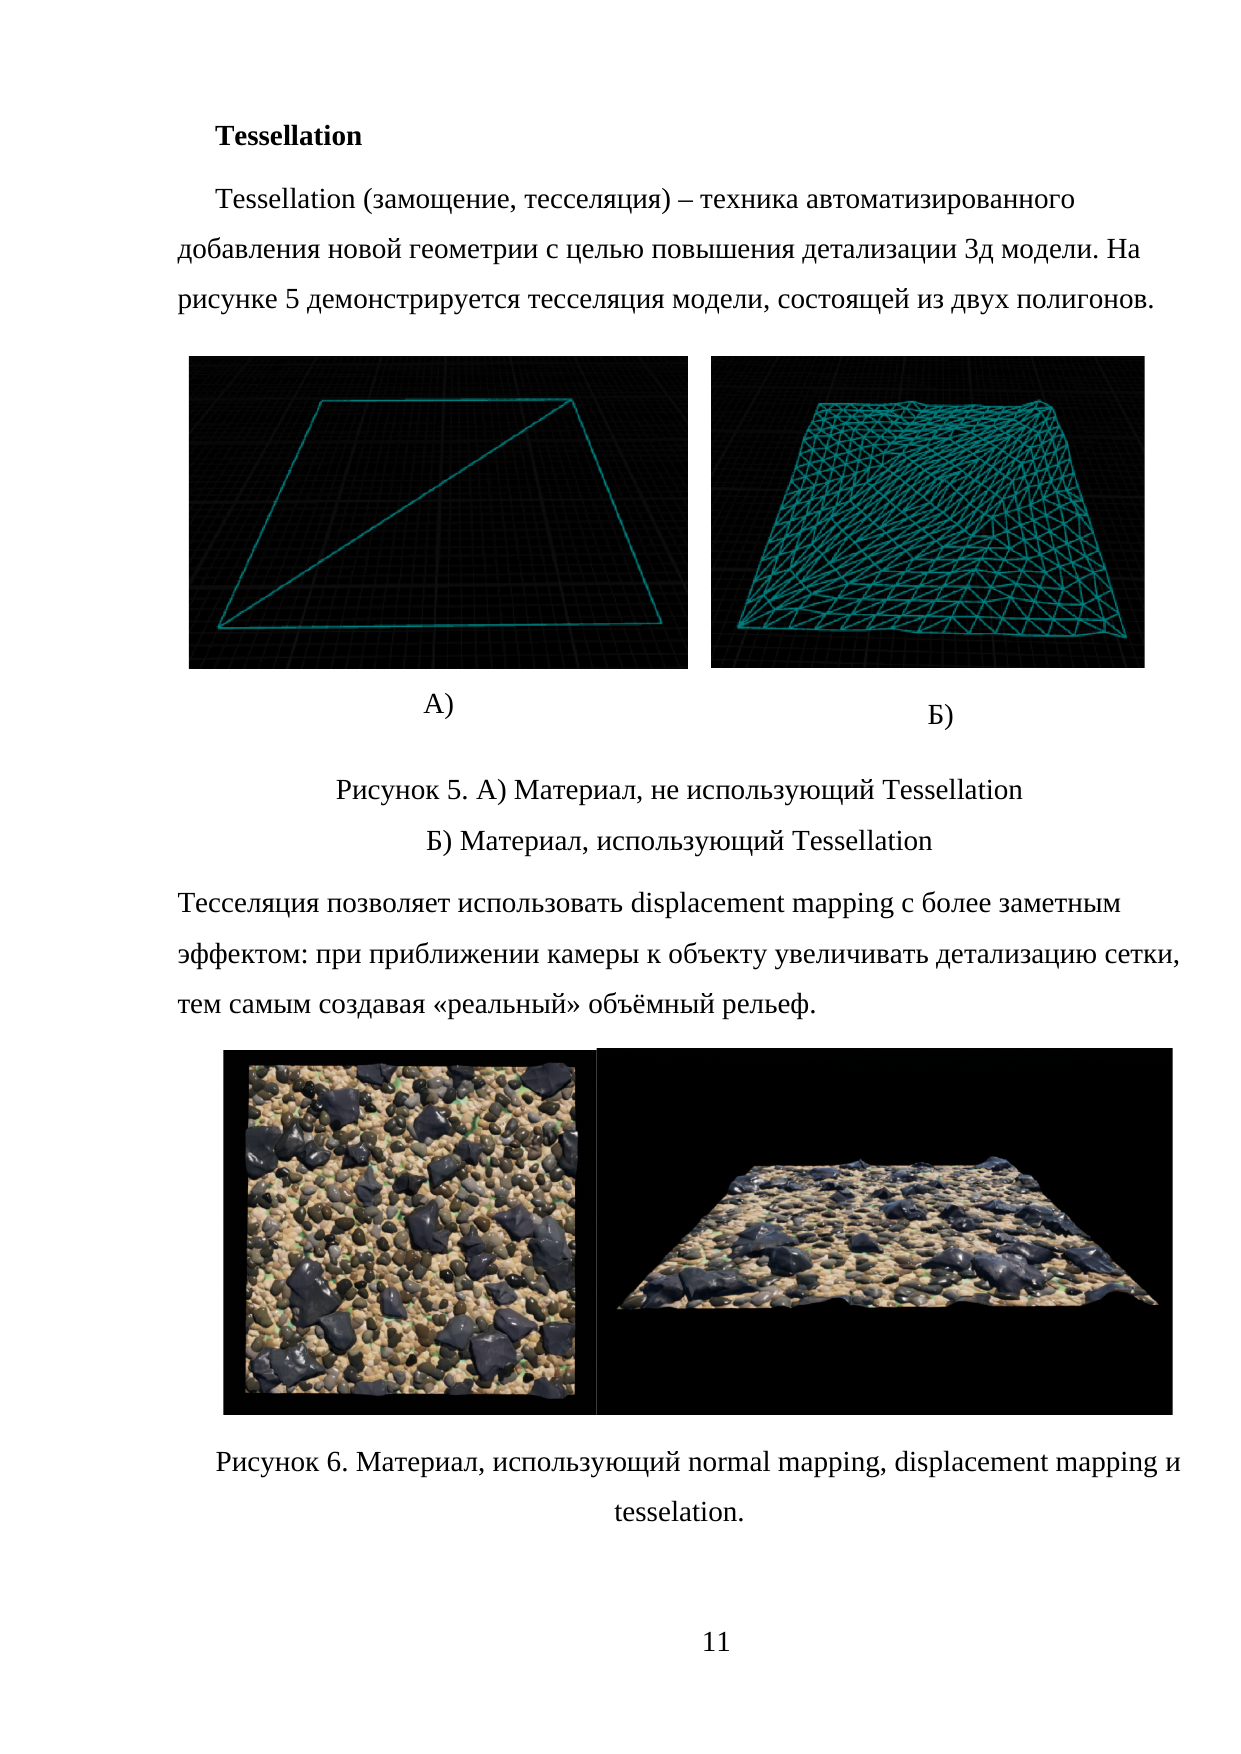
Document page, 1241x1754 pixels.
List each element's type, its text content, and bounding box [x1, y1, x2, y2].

text Тесселяция позволяет использовать displacement mapping с более заметным эффектом: при приближении камеры к объекту увеличивать детализацию сетки, тем самым создавая «реальный» объёмный рельеф. [177, 886, 1181, 1020]
picture [711, 356, 1145, 668]
table_header Б) [700, 344, 1181, 760]
table_header А) [177, 344, 700, 760]
picture [188, 356, 688, 669]
text Tessellation [177, 118, 1181, 152]
picture [223, 1048, 1173, 1415]
text Рисунок 6. Материал, использующий normal mapping, displacement mapping и tesselation. [177, 1444, 1181, 1528]
text Рисунок 5. А) Материал, не использующий Tessellation Б) Материал, использующий Tessellation [177, 772, 1181, 856]
text Tessellation (замощение, тесселяция) – техника автоматизированного добавления новой геометрии с целью повышения детализации 3д модели. На рисунке 5 демонстрируется тесселяция модели, состоящей из двух полигонов. [177, 181, 1181, 315]
